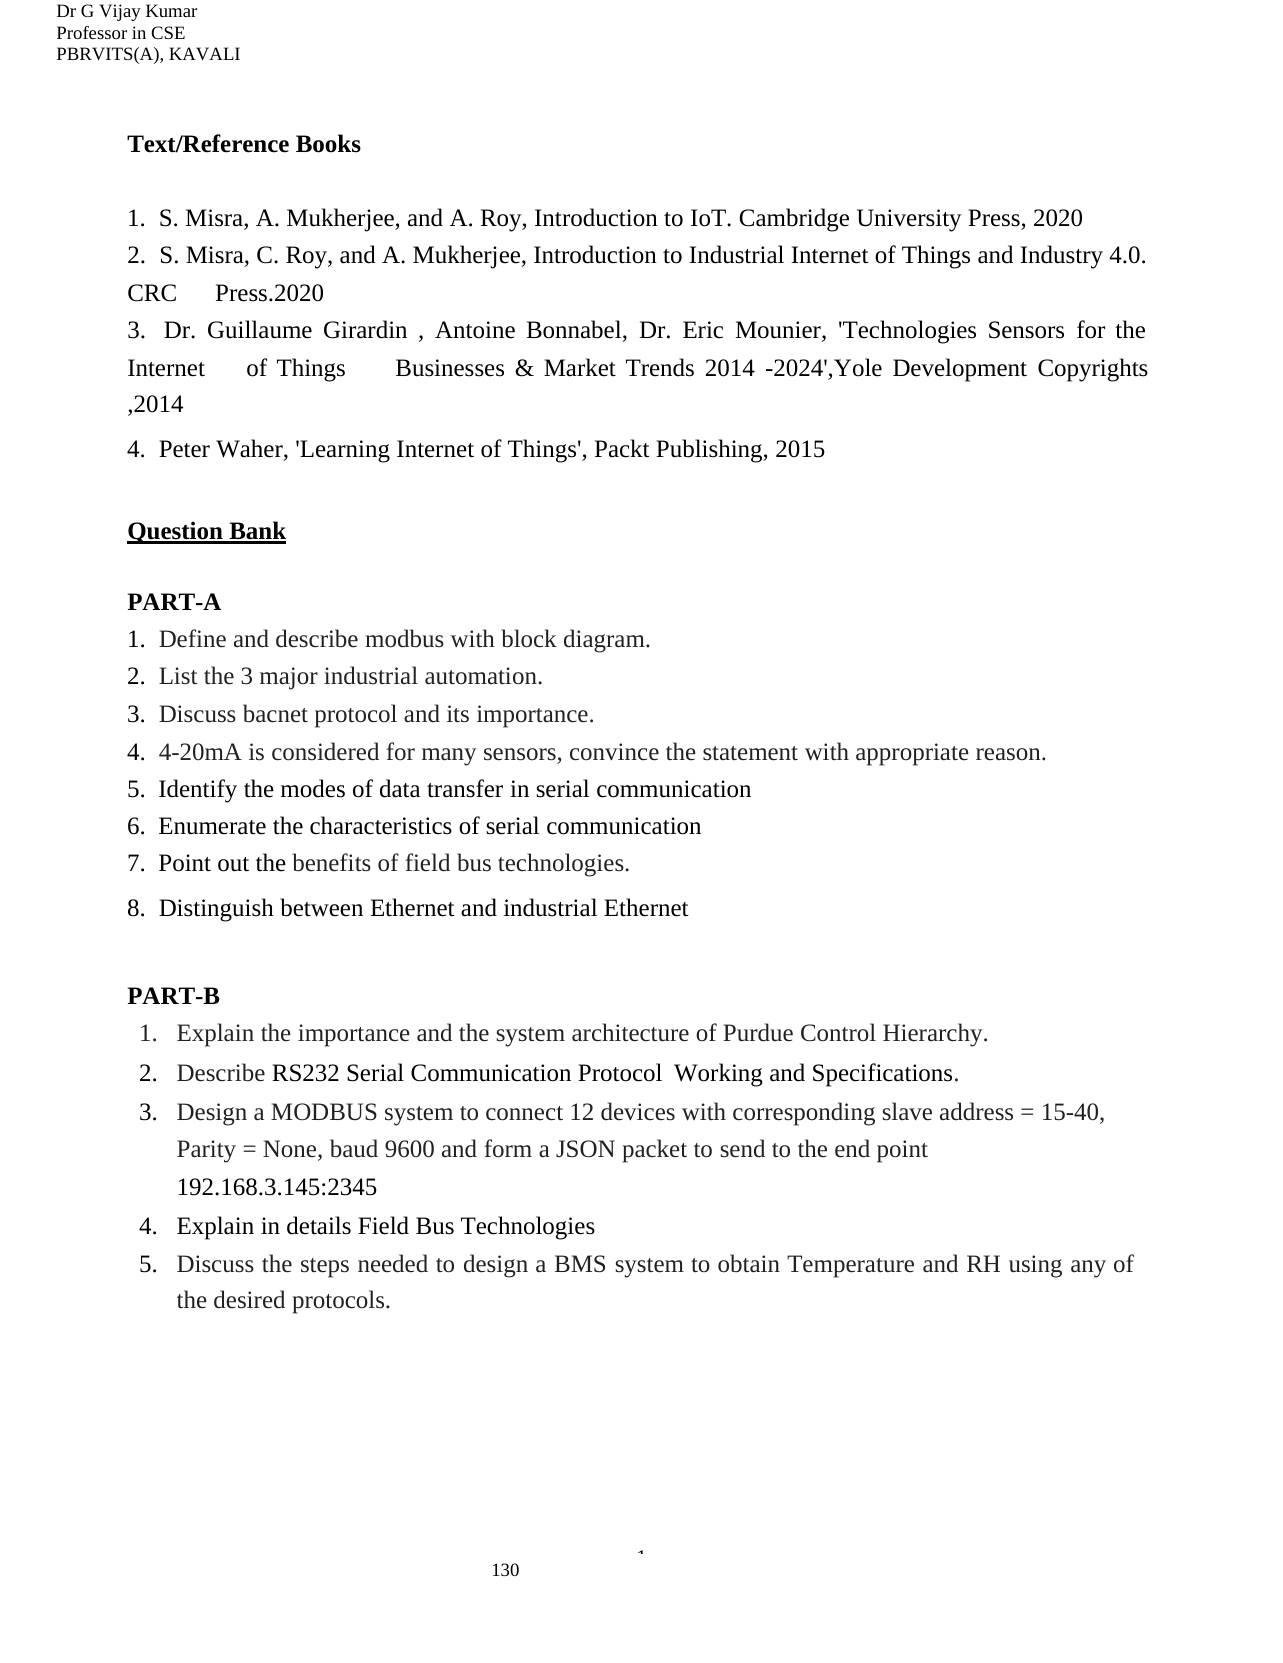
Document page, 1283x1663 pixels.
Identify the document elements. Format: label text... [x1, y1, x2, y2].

list Identify the modes of data transfer in serial communication [127, 774, 1272, 803]
list S. Misra, C. Roy, and A. Mukherjee, Introduction to Industrial Internet of Things and Industry 4.0. CRC Press.2020 [127, 241, 1151, 307]
list Explain in details Field Bus Technologies [139, 1211, 1272, 1240]
text ,2014 [127, 390, 1272, 419]
list Design a MODBUS system to connect 12 devices with corresponding slave address = 15-40, Parity = None, baud 9600 and form a JSON packet to send to the end point 192.168.3.145:2345 [139, 1097, 1135, 1201]
list S. Misra, A. Mukherjee, and A. Roy, Introduction to IoT. Cambridge University Press, 2020 [127, 203, 1272, 232]
text PART-A [127, 587, 1272, 616]
subtitle Text/Reference Books [127, 129, 1272, 158]
list Explain the importance and the system architecture of Purdue Control Hierarchy. [139, 1018, 1272, 1047]
list Define and describe modbus with block diagram. [127, 624, 1272, 653]
text Question Bank [127, 516, 1272, 545]
list Peter Waher, 'Learning Internet of Things', Packt Publishing, 2015 [127, 434, 1272, 463]
list Distinguish between Ethernet and industrial Ethernet [127, 893, 1272, 921]
list Discuss the steps needed to design a BMS system to obtain Temperature and RH using any of the desired protocols. [139, 1249, 1137, 1314]
list Enumerate the characteristics of serial communication [127, 811, 1272, 840]
list List the 3 major industrial automation. [127, 661, 1272, 690]
list 4-20mA is considered for many sensors, convince the statement with appropriate reason. [127, 737, 1272, 765]
list Describe RS232 Serial Communication Protocol Working and Specifications. [139, 1058, 1272, 1086]
list Discuss bacnet protocol and its importance. [127, 699, 1272, 728]
list Dr. Guillaume Girardin , Antoine Bonnabel, Dr. Eric Mounier, 'Technologies Sensors for the Internet of Things Businesses & Market Trends 2014 -2024',Yole Development Copyrights [127, 316, 1151, 382]
subtitle PART-B [127, 981, 1272, 1010]
list Point out the benefits of field bus technologies. [127, 848, 1272, 877]
